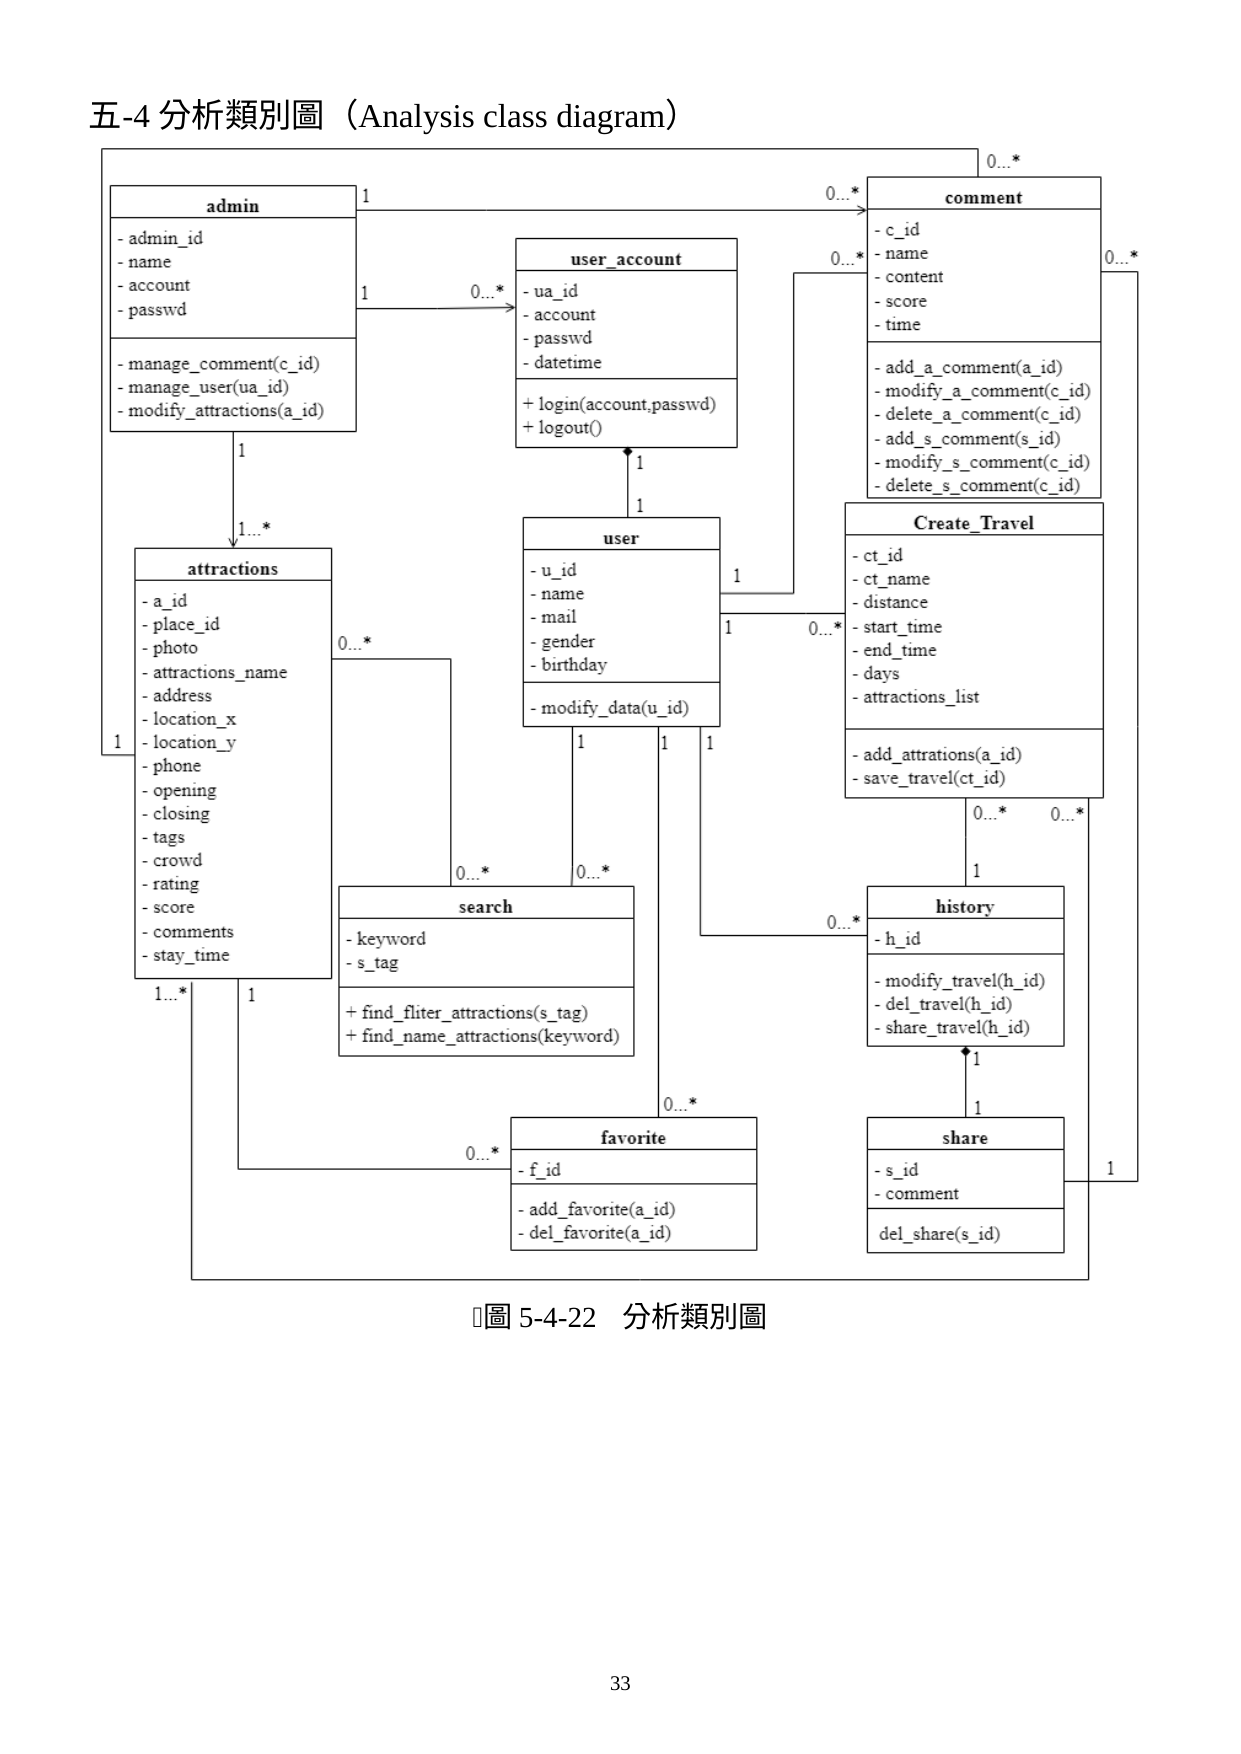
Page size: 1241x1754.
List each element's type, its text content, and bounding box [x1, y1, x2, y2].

subtitle 分析類別圖（Analysis class diagram） [89, 89, 1152, 136]
picture [89, 136, 1152, 1294]
